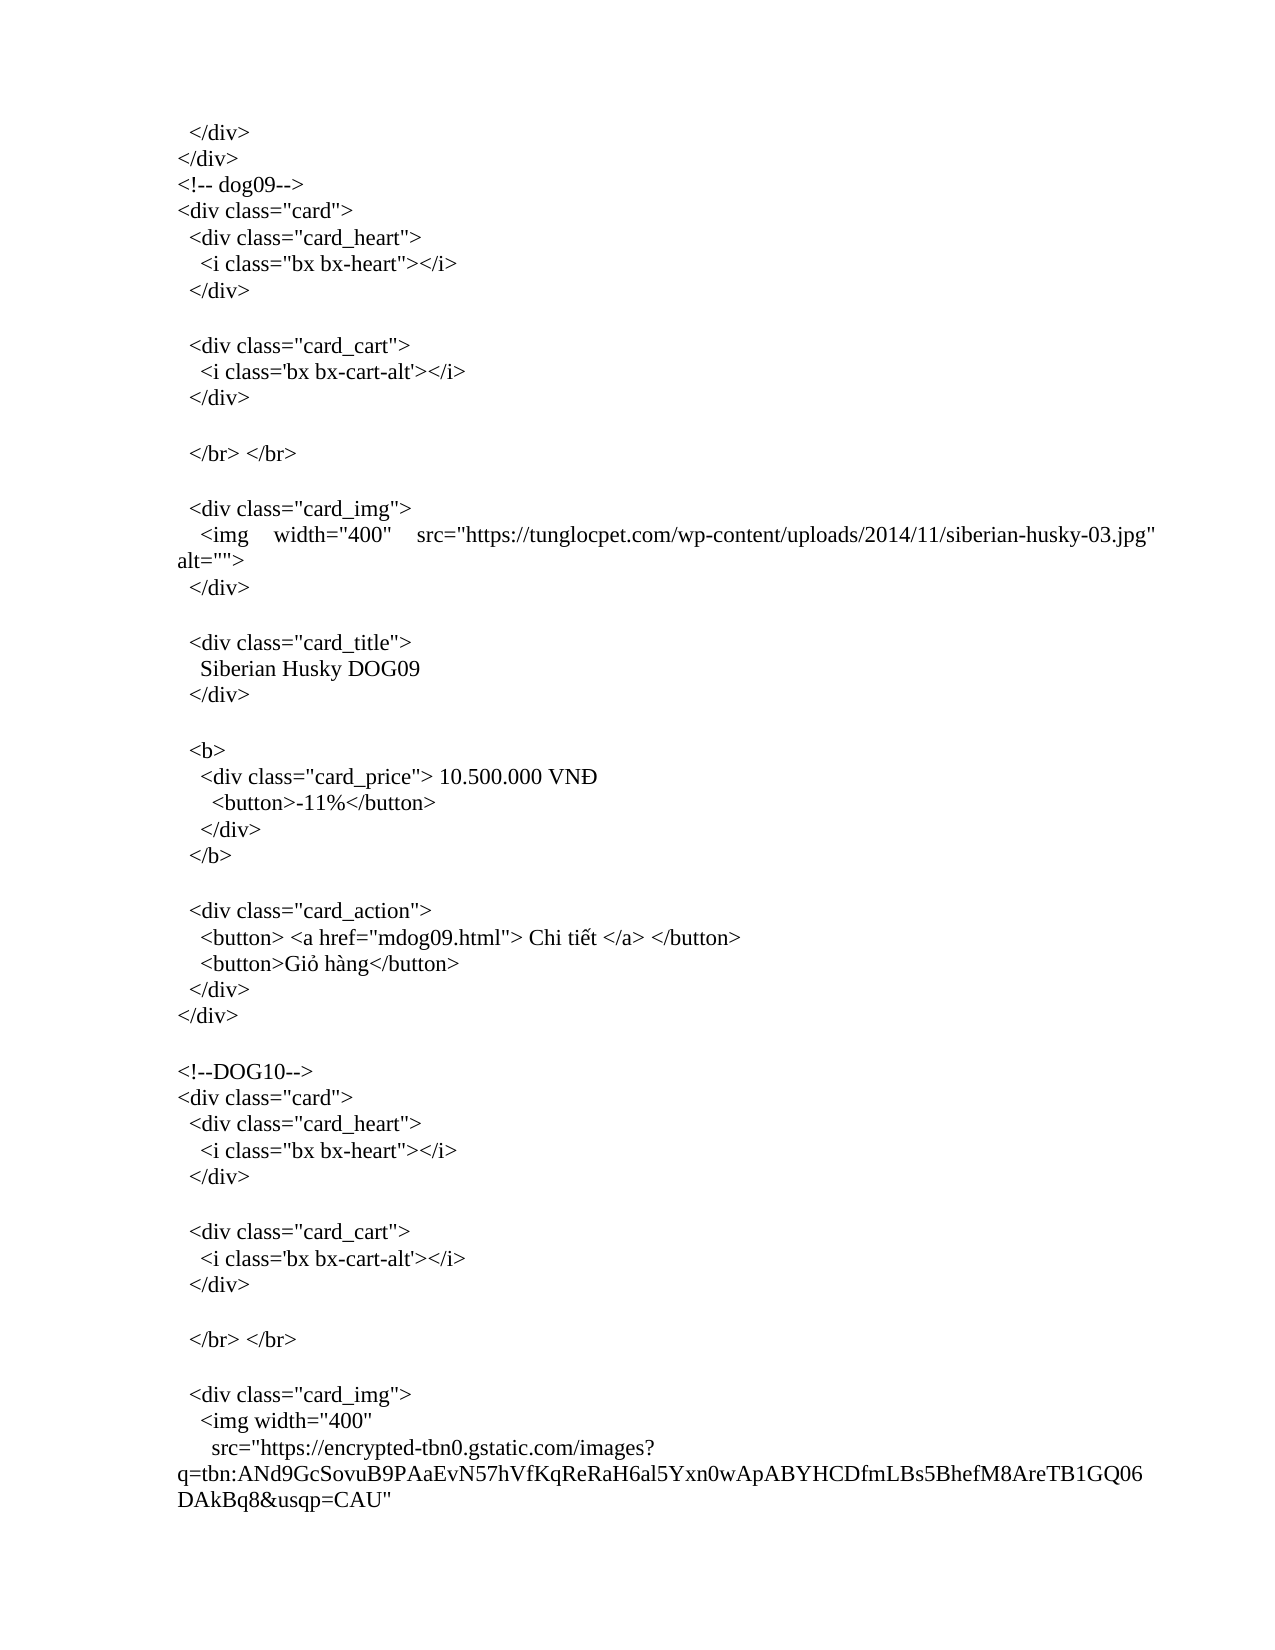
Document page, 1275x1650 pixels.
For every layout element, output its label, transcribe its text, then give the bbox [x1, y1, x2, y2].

text <div class="card_price"> 10.500.000 VNĐ [177, 763, 1156, 789]
text <!-- dog09--> [177, 171, 1156, 198]
text <button>-11%</button> [177, 789, 1156, 816]
text </div> [177, 1163, 1156, 1189]
text </div> [177, 976, 1156, 1003]
text <div class="card_action"> [177, 897, 1156, 923]
text <div class="card"> [177, 198, 1156, 224]
text <img width="400" [177, 1407, 1156, 1434]
text </div> [177, 682, 1156, 708]
text </div> [177, 816, 1156, 842]
text Siberian Husky DOG09 [177, 655, 1156, 682]
text <div class="card"> [177, 1084, 1156, 1110]
text </br> </br> [177, 439, 1156, 466]
text </br> </br> [177, 1326, 1156, 1352]
text <i class="bx bx-heart"></i> [177, 1137, 1156, 1163]
text <button> <a href="mdog09.html"> Chi tiết </a> </button> [177, 923, 1156, 950]
text <div class="card_cart"> [177, 1218, 1156, 1244]
text </div> [177, 1003, 1156, 1029]
text </div> [177, 145, 1156, 171]
text <img width="400" src="https://tunglocpet.com/wp-content/uploads/2014/11/siberian-husky-03.jpg" alt=""> [177, 521, 1156, 574]
text src="https://encrypted-tbn0.gstatic.com/images?q=tbn:ANd9GcSovuB9PAaEvN57hVfKqReRaH6al5Yxn0wApABYHCDfmLBs5BhefM8AreTB1GQ06DAkBq8&usqp=CAU" [177, 1434, 1156, 1513]
text <div class="card_heart"> [177, 224, 1156, 250]
text <div class="card_cart"> [177, 332, 1156, 358]
text </div> [177, 384, 1156, 411]
text <div class="card_heart"> [177, 1110, 1156, 1137]
text <button>Giỏ hàng</button> [177, 950, 1156, 976]
text <i class='bx bx-cart-alt'></i> [177, 1244, 1156, 1271]
text <div class="card_title"> [177, 629, 1156, 655]
text </div> [177, 118, 1156, 145]
text <i class='bx bx-cart-alt'></i> [177, 358, 1156, 384]
text <div class="card_img"> [177, 1381, 1156, 1407]
text </b> [177, 842, 1156, 868]
text <i class="bx bx-heart"></i> [177, 250, 1156, 277]
text <div class="card_img"> [177, 495, 1156, 521]
text </div> [177, 1271, 1156, 1297]
text </div> [177, 277, 1156, 303]
text </div> [177, 574, 1156, 600]
text <!--DOG10--> [177, 1058, 1156, 1084]
text <b> [177, 737, 1156, 763]
